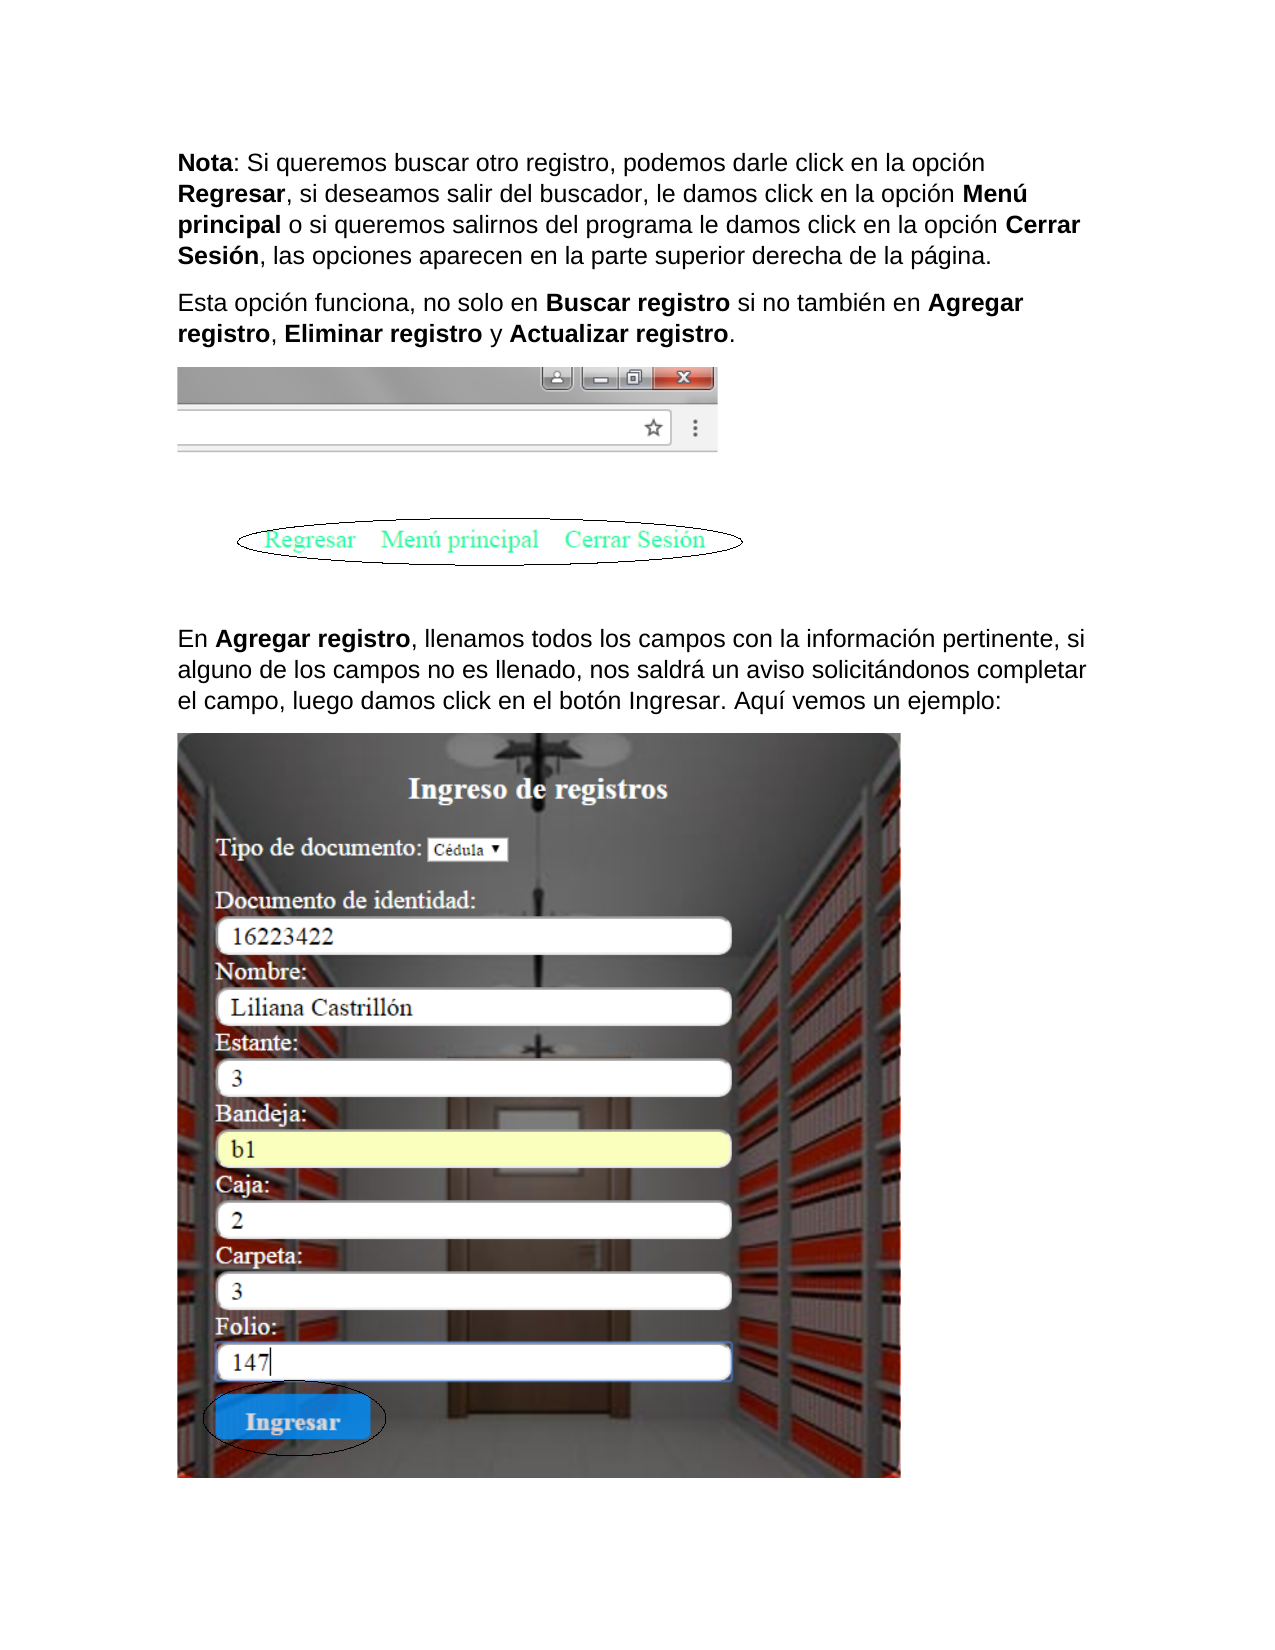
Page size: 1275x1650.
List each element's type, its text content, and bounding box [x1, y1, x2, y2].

text En Agregar registro, llenamos todos los campos con la información pertinente, si alguno de los campos no es llenado, nos saldrá un aviso solicitándonos completar el campo, luego damos click en el botón Ingresar. Aquí vemos un ejemplo: [177, 624, 1098, 714]
picture [177, 367, 718, 558]
text Nota: Si queremos buscar otro registro, podemos darle click en la opción Regresar, si deseamos salir del buscador, le damos click en la opción Menú principal o si queremos salirnos del programa le damos click en la opción Cerrar Sesión, las opciones aparecen en la parte superior derecha de la página. [177, 148, 1098, 269]
picture [177, 733, 901, 1478]
text Esta opción funciona, no solo en Buscar registro si no también en Agregar registro, Eliminar registro y Actualizar registro. [177, 288, 1098, 348]
